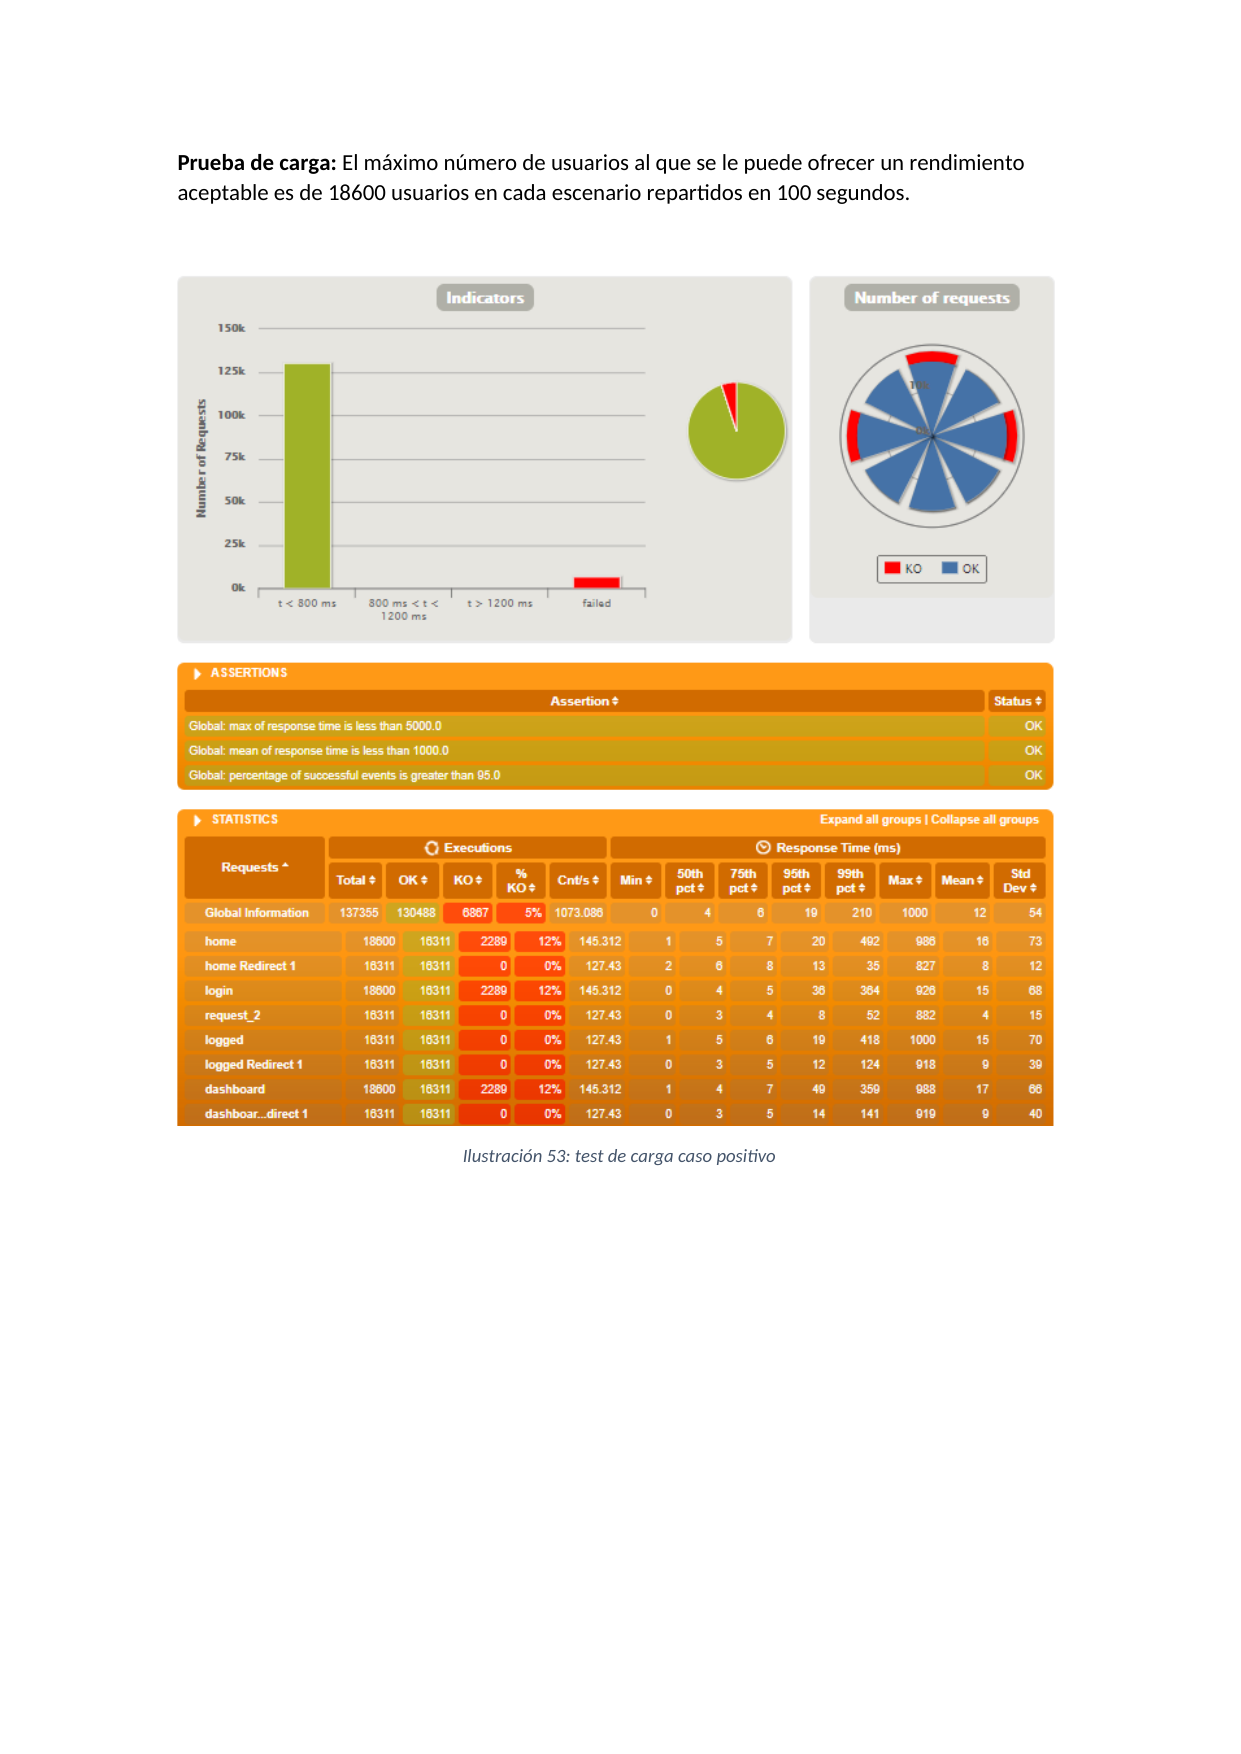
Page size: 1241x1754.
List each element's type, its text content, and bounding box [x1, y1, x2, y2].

text Ilustración 53: test de carga caso positivo [177, 1145, 1063, 1168]
picture [177, 271, 1063, 1126]
text Prueba de carga: El máximo número de usuarios al que se le puede ofrecer un rendimiento aceptable es de 18600 usuarios en cada escenario repartidos en 100 segundos. [177, 148, 1063, 206]
